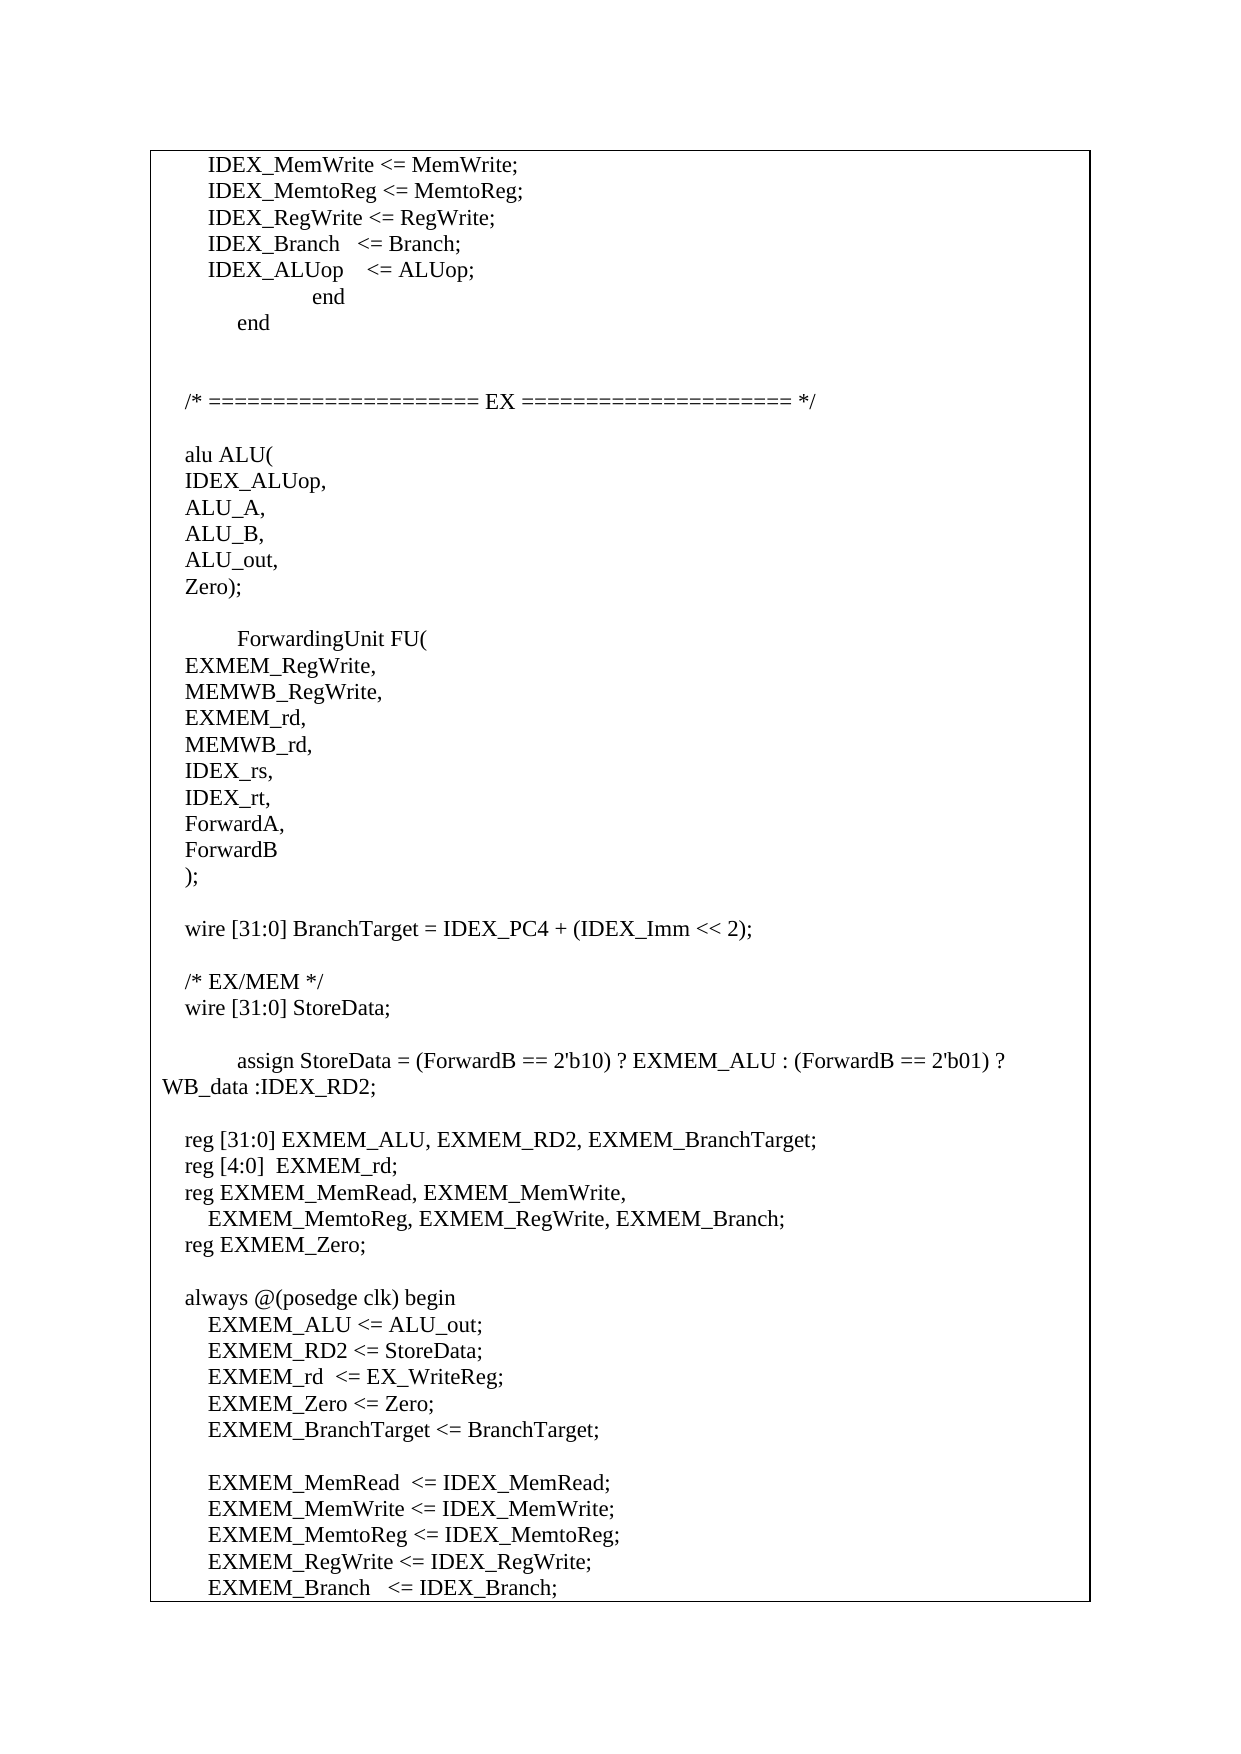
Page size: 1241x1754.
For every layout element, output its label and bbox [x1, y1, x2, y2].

table_header [151, 151, 1089, 1601]
